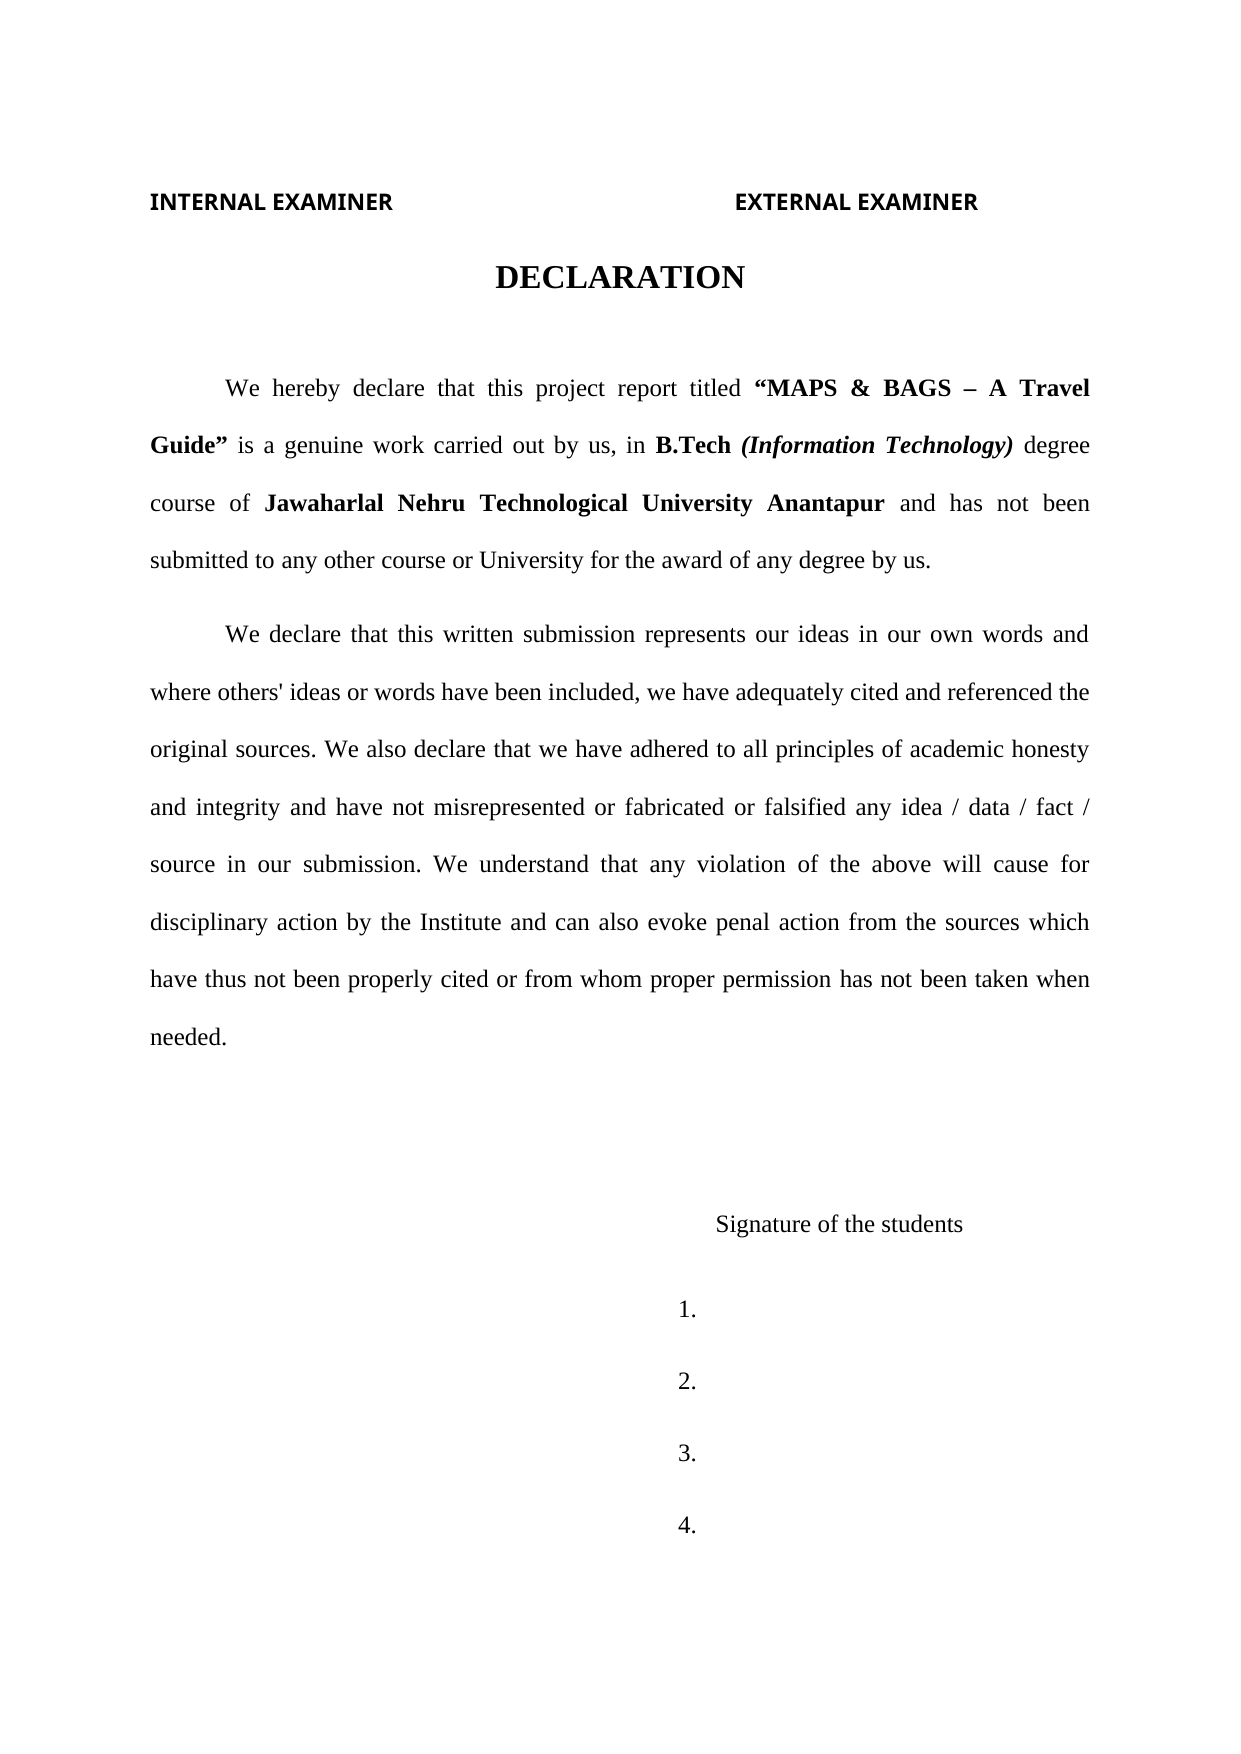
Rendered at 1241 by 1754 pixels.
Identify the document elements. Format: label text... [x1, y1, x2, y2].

text DECLARATION [150, 258, 1090, 296]
text We declare that this written submission represents our ideas in our own words and where others' ideas or words have been included, we have adequately cited and referenced the original sources. We also declare that we have adhered to all principles of academic honesty and integrity and have not misrepresented or fabricated or falsified any idea / data / fact / source in our submission. We understand that any violation of the above will cause for disciplinary action by the Institute and can also evoke penal action from the sources which have thus not been properly cited or from whom proper permission has not been taken when needed. [150, 619, 1090, 1051]
text We hereby declare that this project report titled “MAPS & BAGS – A Travel Guide” is a genuine work carried out by us, in B.Tech (Information Technology) degree course of Jawaharlal Nehru Technological University Anantapur and has not been submitted to any other course or University for the award of any degree by us. [150, 373, 1090, 574]
text INTERNAL EXAMINER EXTERNAL EXAMINER [150, 186, 1090, 217]
text Signature of the students [150, 1209, 1090, 1238]
